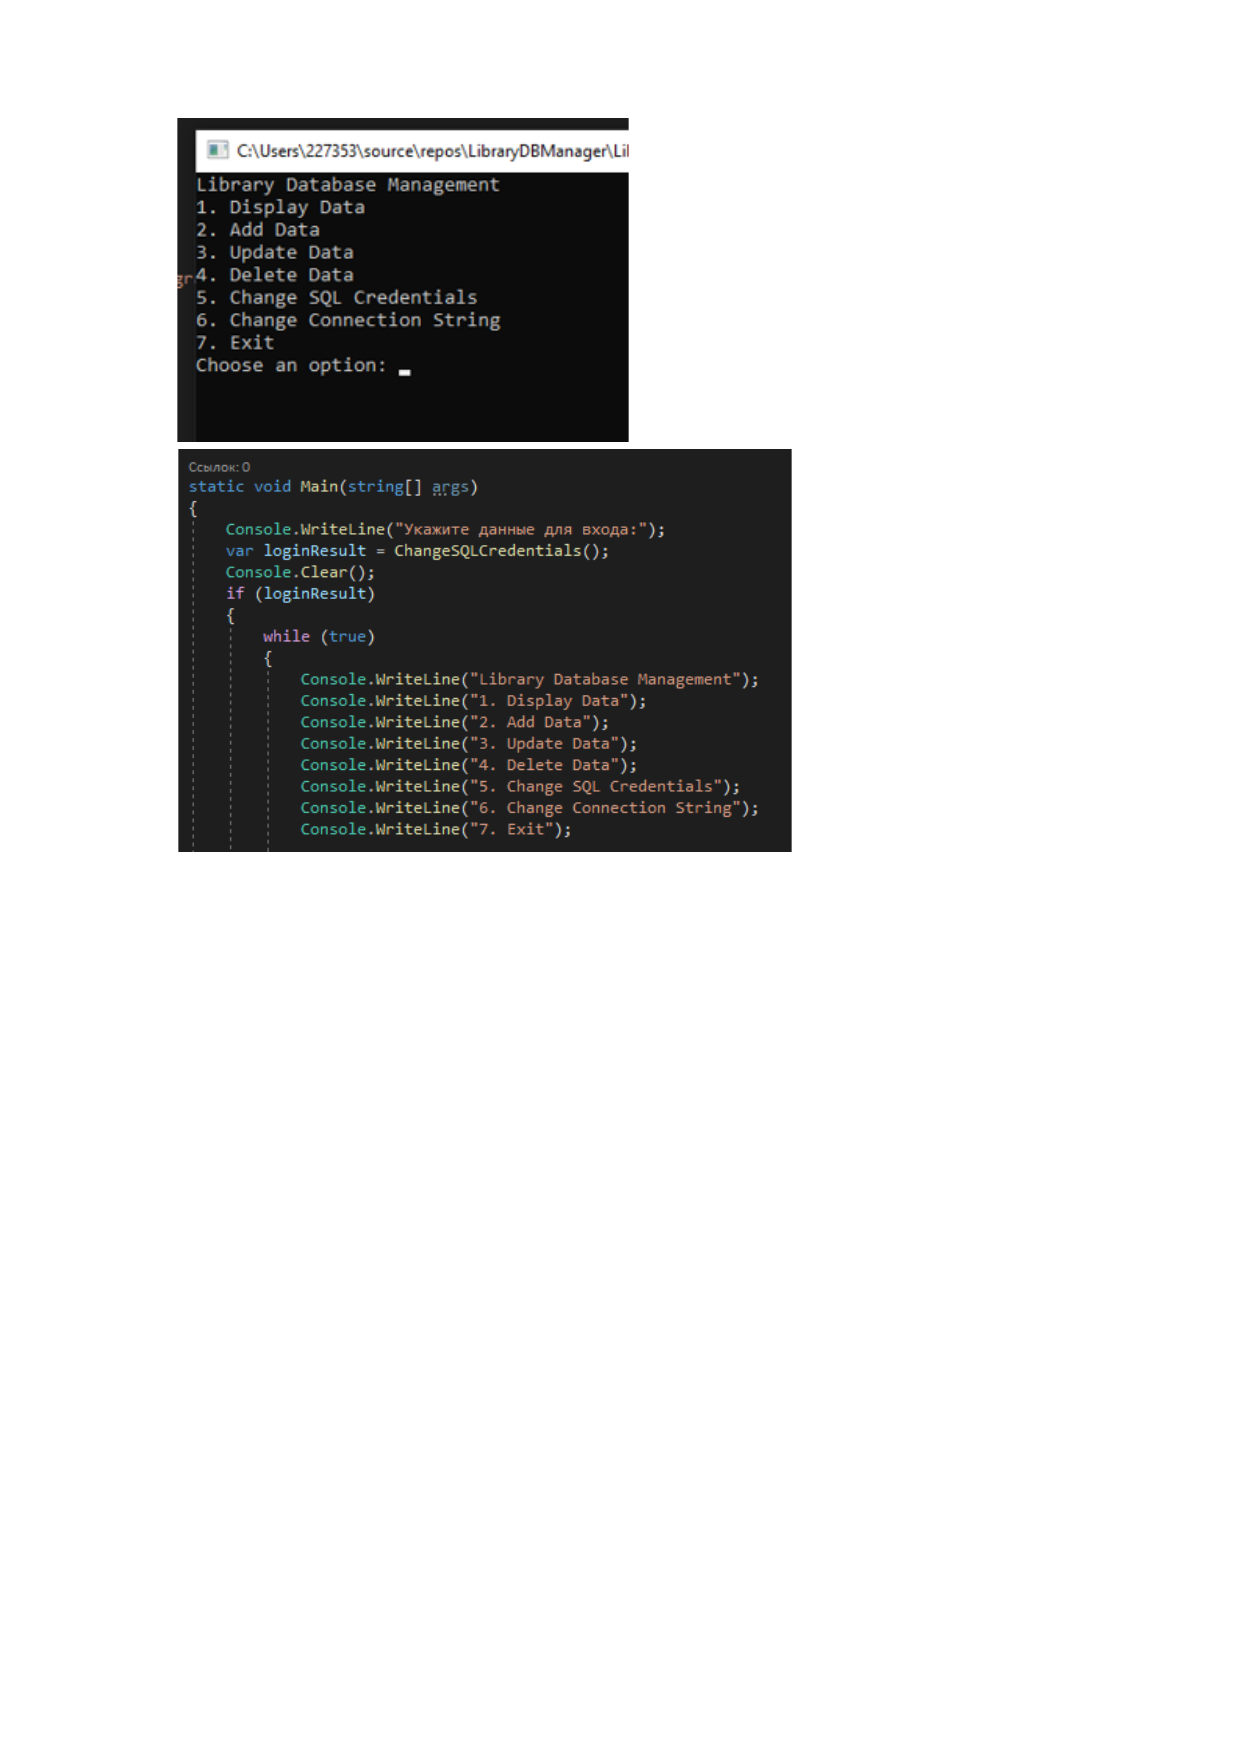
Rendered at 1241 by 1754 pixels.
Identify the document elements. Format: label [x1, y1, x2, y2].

picture [177, 118, 629, 442]
picture [178, 449, 792, 852]
